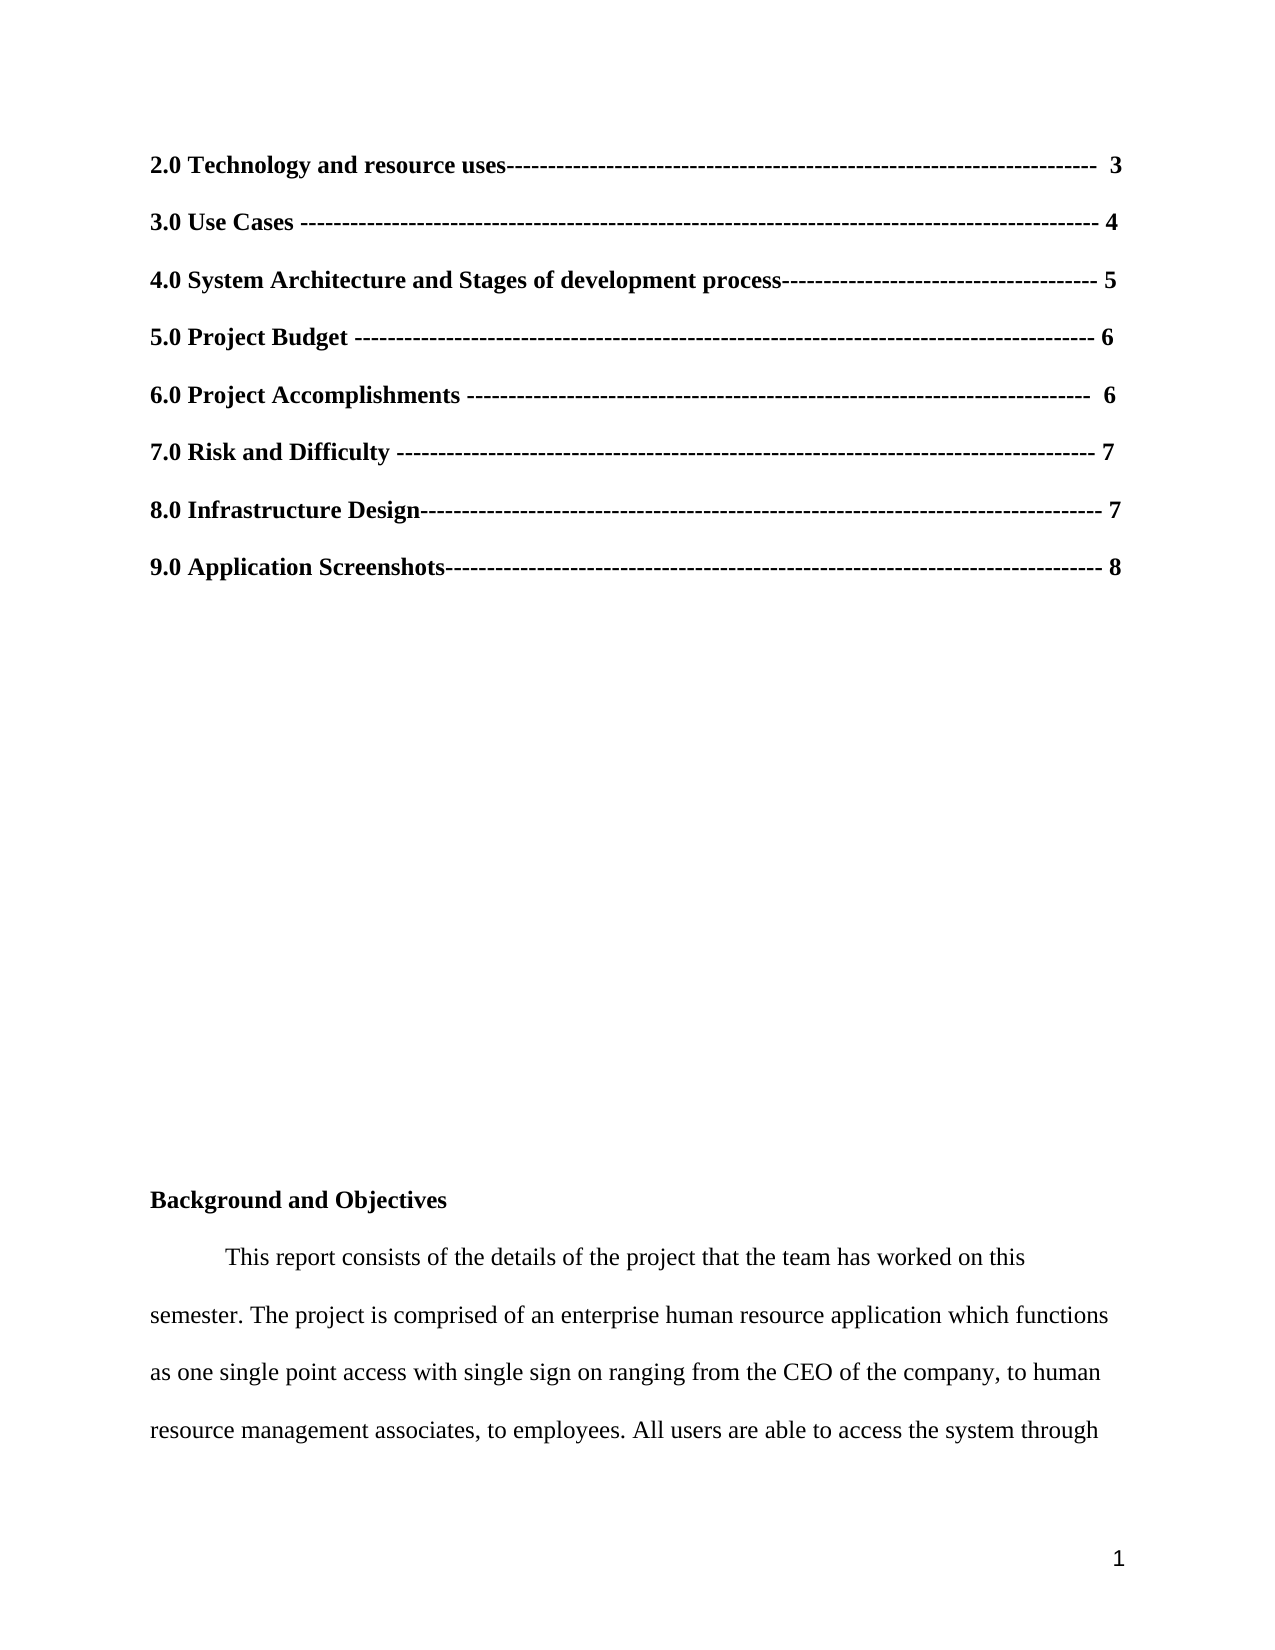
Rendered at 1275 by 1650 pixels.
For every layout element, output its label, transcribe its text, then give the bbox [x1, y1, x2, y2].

text 3.0 Use Cases ------------------------------------------------------------------------------------------------ 4 [150, 207, 1125, 236]
text 4.0 System Architecture and Stages of development process-------------------------------------- 5 [150, 265, 1125, 294]
text 6.0 Project Accomplishments --------------------------------------------------------------------------- 6 [150, 380, 1125, 409]
text 9.0 Application Screenshots------------------------------------------------------------------------------- 8 [150, 552, 1125, 581]
text 7.0 Risk and Difficulty ------------------------------------------------------------------------------------ 7 [150, 437, 1125, 466]
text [150, 1242, 1125, 1444]
text 5.0 Project Budget ----------------------------------------------------------------------------------------- 6 [150, 322, 1125, 351]
text 2.0 Technology and resource uses----------------------------------------------------------------------- 3 [150, 150, 1125, 179]
text 8.0 Infrastructure Design---------------------------------------------------------------------------------- 7 [150, 495, 1125, 524]
text Background and Objectives [150, 1185, 1125, 1214]
